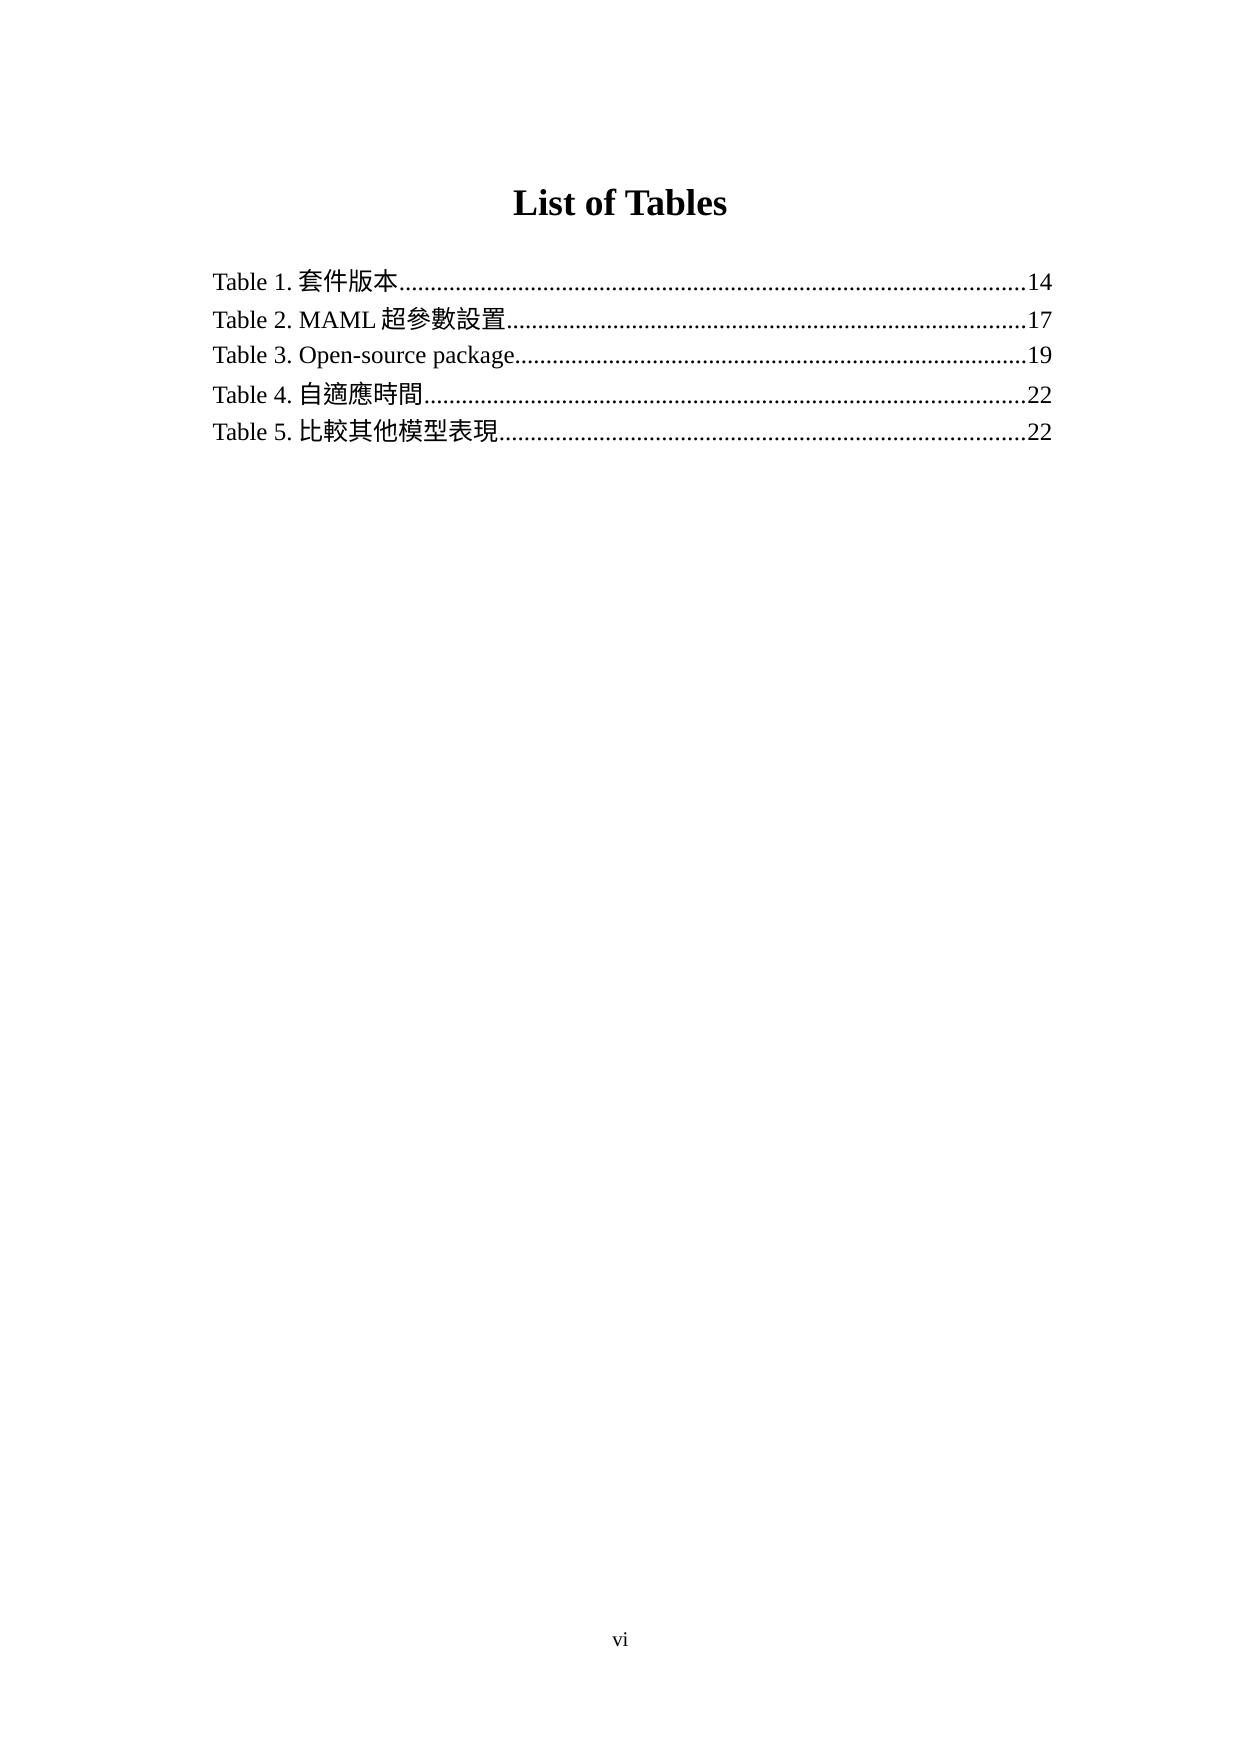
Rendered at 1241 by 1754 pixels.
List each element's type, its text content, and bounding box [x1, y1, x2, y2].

text Table 3. Open-source package 19 [212, 336, 1028, 373]
text List of Tables [187, 164, 1053, 239]
text Table 2. MAML超參數設置 17 [212, 298, 1028, 336]
text Table 4. 自適應時間 22 [212, 373, 1028, 411]
text Table 1. 套件版本 14 [212, 261, 1028, 298]
text Table 5. 比較其他模型表現 22 [212, 411, 1028, 448]
